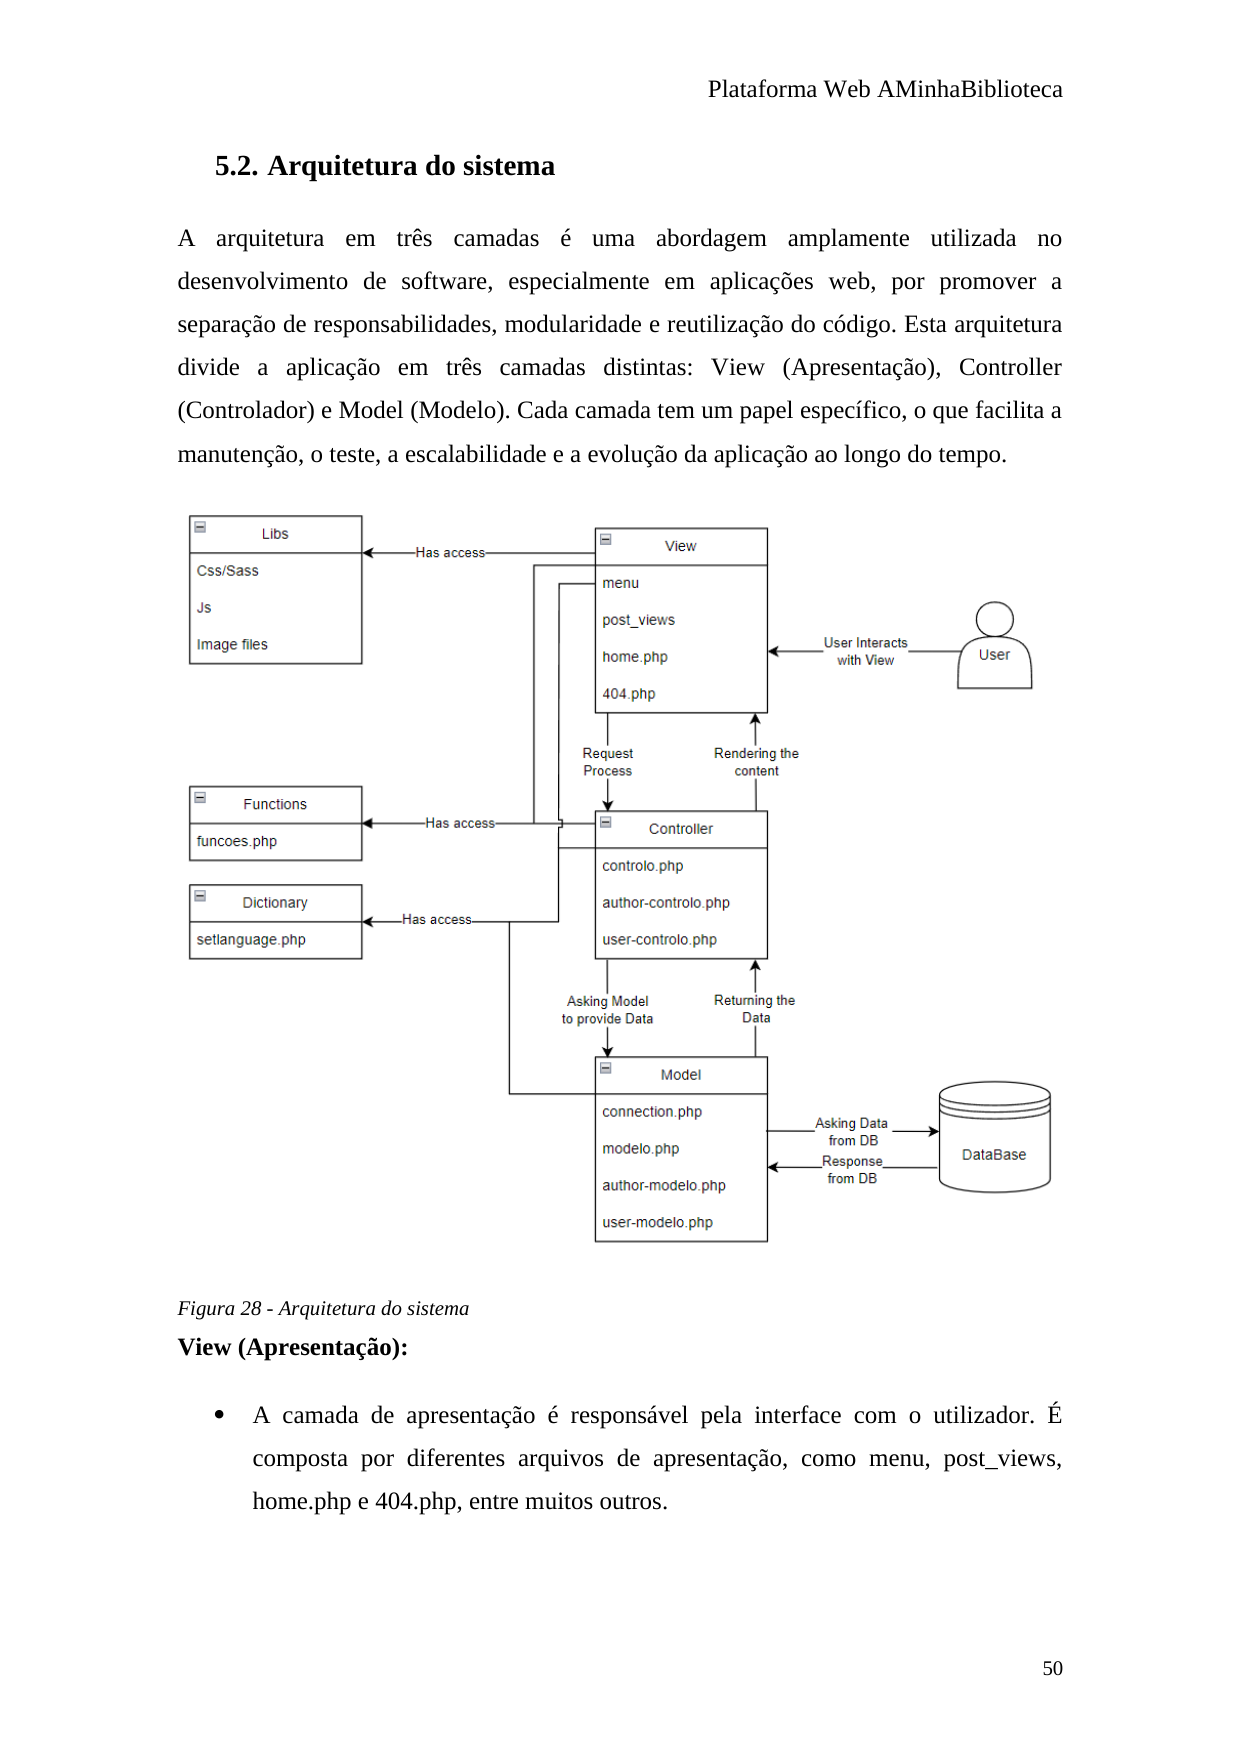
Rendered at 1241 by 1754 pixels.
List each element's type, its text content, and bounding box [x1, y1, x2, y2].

text View (Apresentação): [177, 1332, 1063, 1361]
text A arquitetura em três camadas é uma abordagem amplamente utilizada no desenvolvimento de software, especialmente em aplicações web, por promover a separação de responsabilidades, modularidade e reutilização do código. Esta arquitetura divide a aplicação em três camadas distintas: View (Apresentação), Controller (Controlador) e Model (Modelo). Cada camada tem um papel específico, o que facilita a manutenção, o teste, a escalabilidade e a evolução da aplicação ao longo do tempo. [177, 223, 1063, 467]
picture [177, 506, 1063, 1257]
list A camada de apresentação é responsável pela interface com o utilizador. É composta por diferentes arquivos de apresentação, como menu, post_views, home.php e 404.php, entre muitos outros. [215, 1400, 1063, 1515]
subtitle Arquitetura do sistema [215, 148, 1063, 181]
